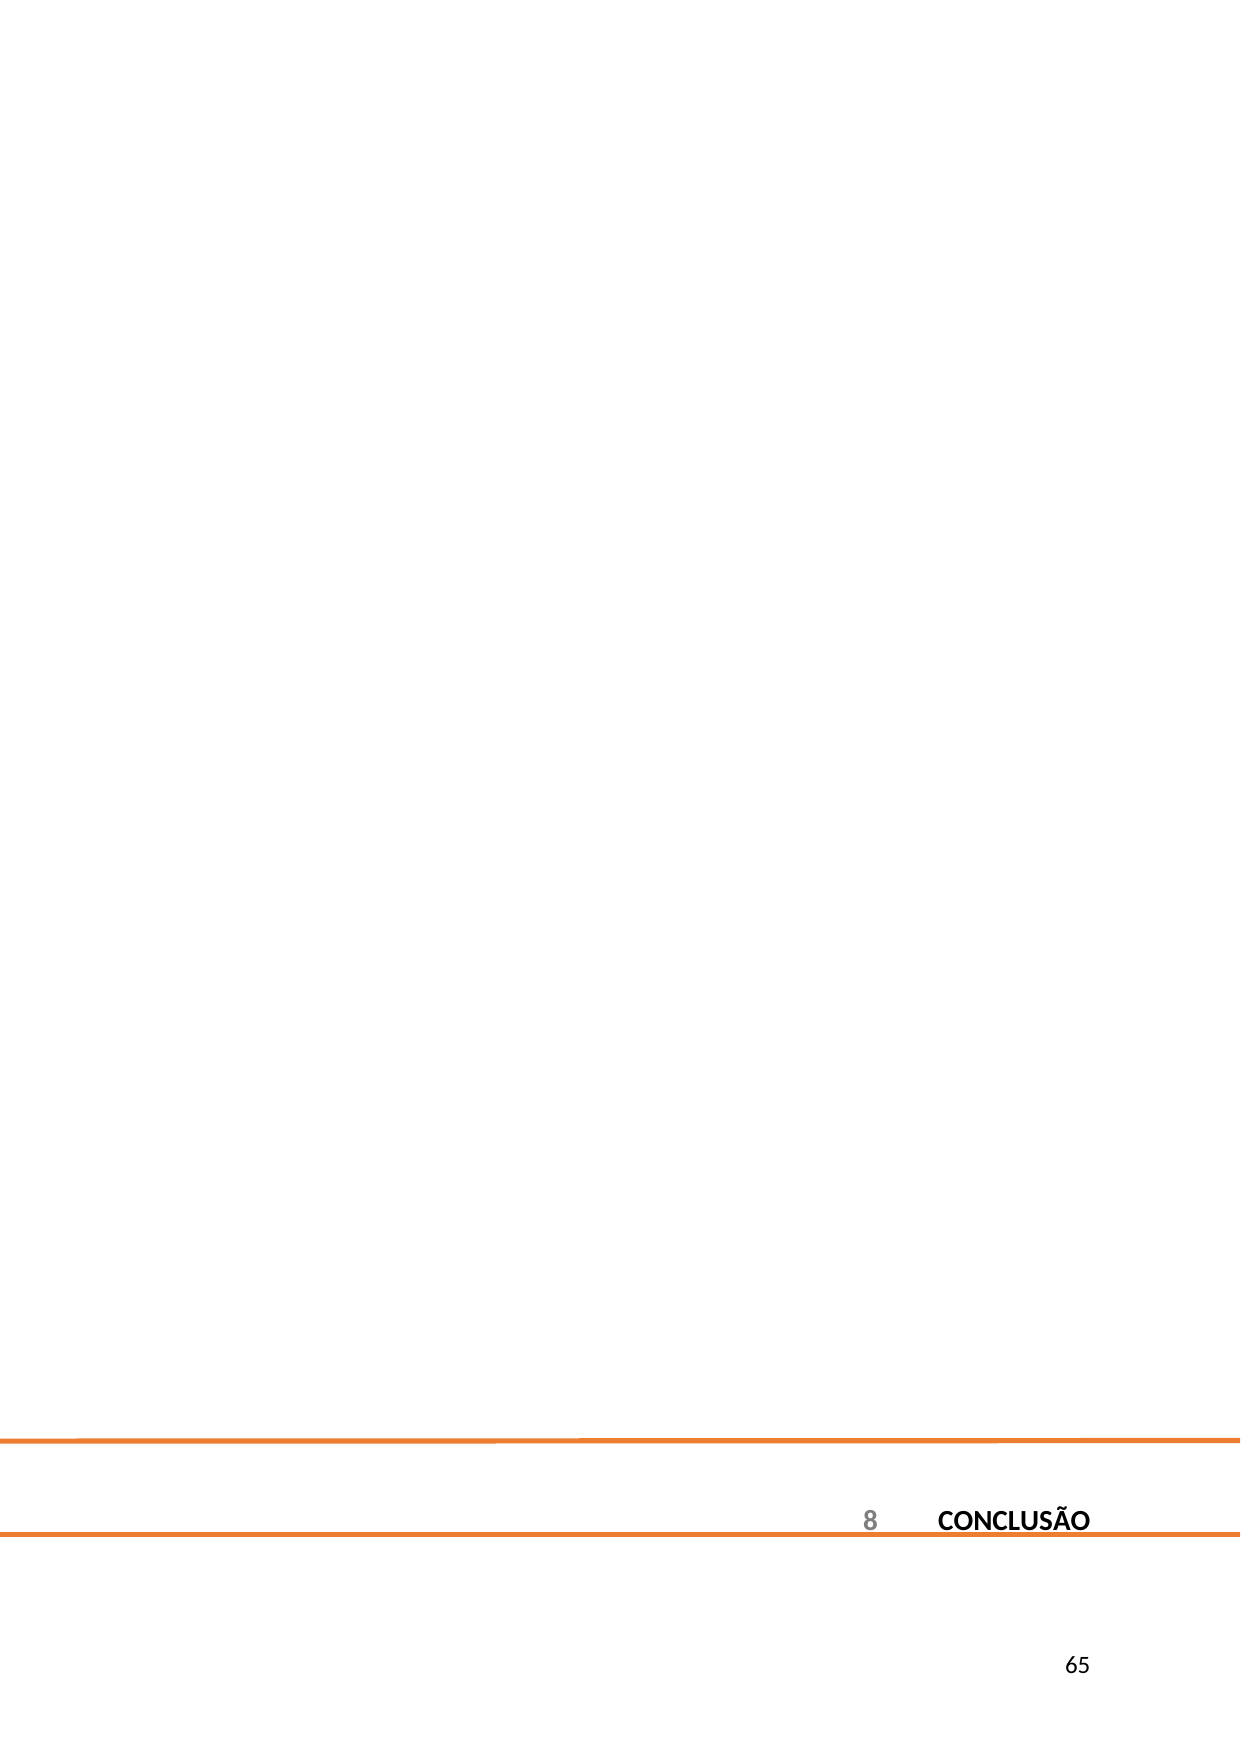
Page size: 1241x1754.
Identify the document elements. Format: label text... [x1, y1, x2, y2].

subtitle 8 CONCLUSÃO [150, 1502, 1090, 1532]
